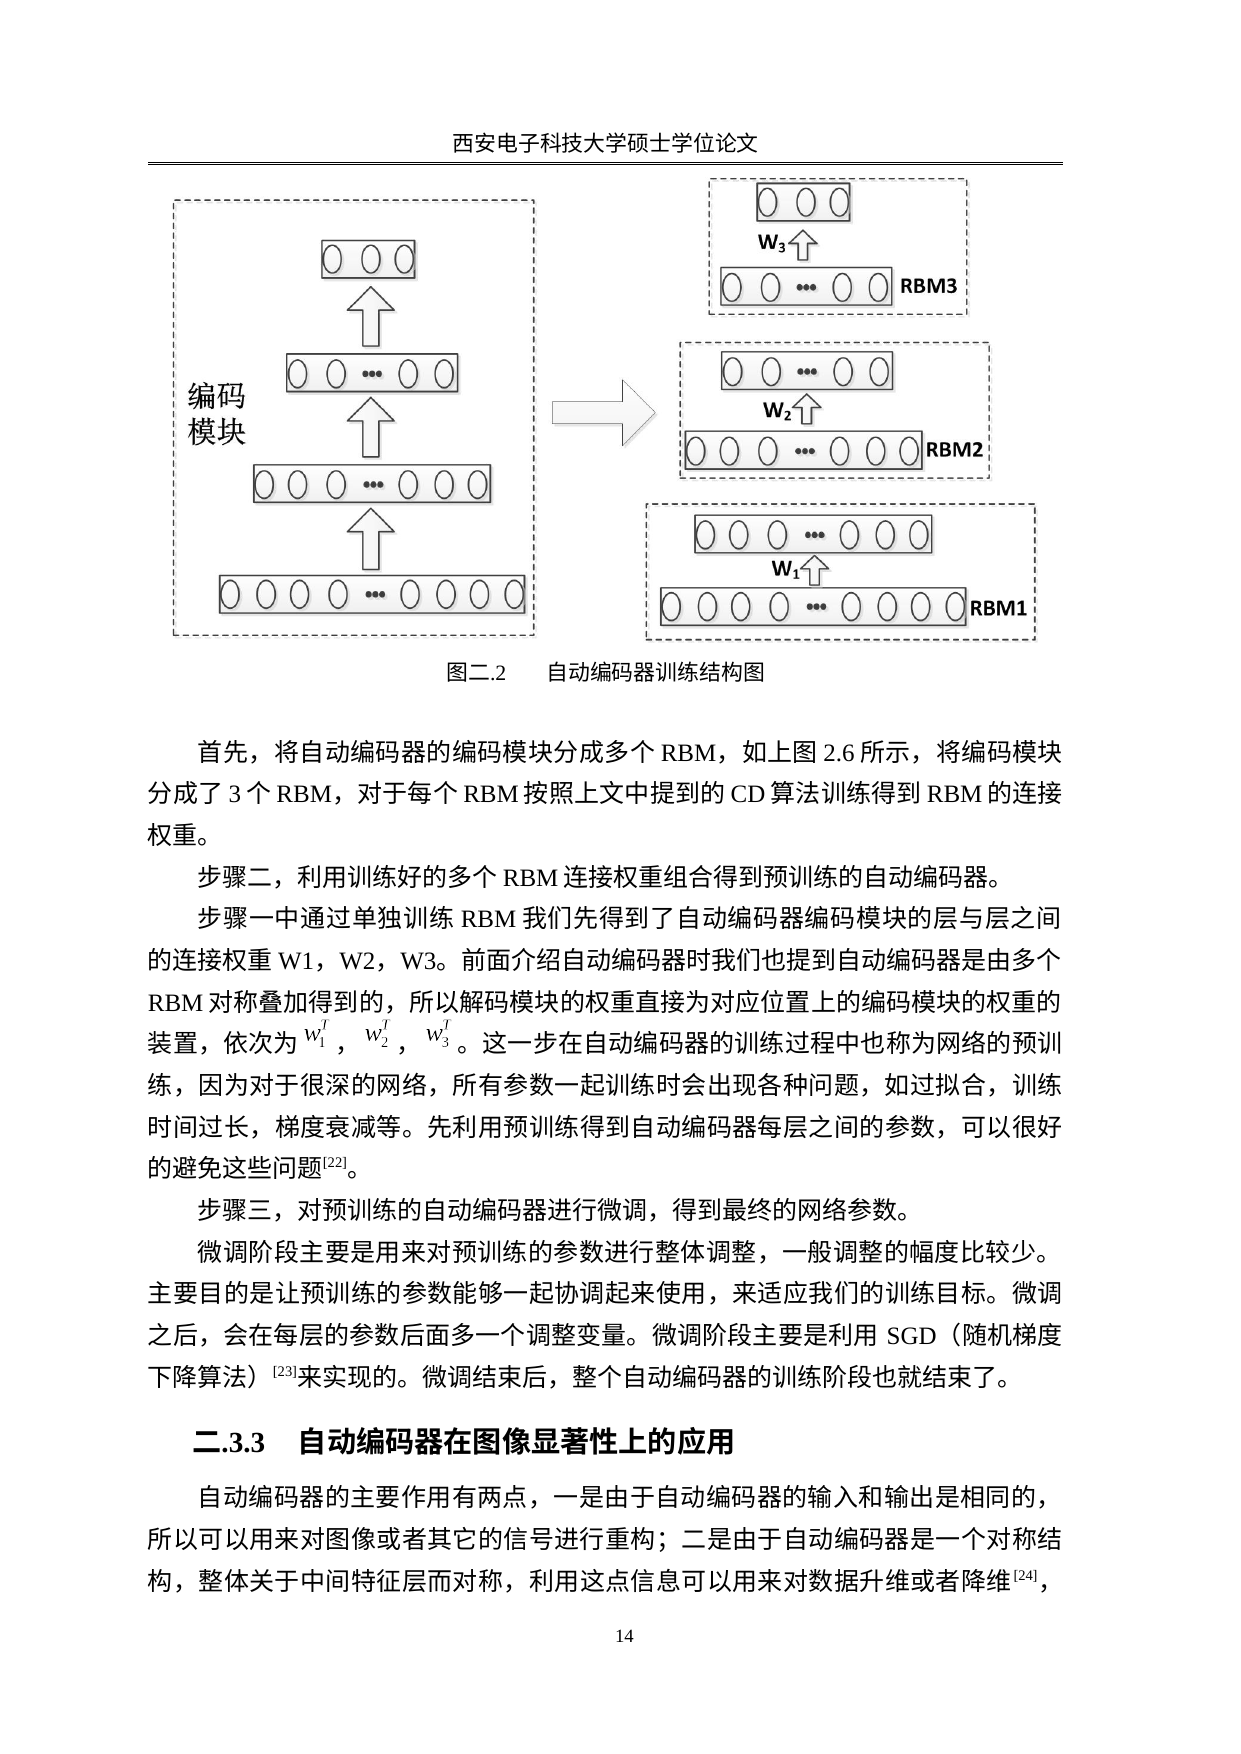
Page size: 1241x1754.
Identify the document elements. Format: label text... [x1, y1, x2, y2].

text 步骤二，利用训练好的多个RBM连接权重组合得到预训练的自动编码器。 [148, 853, 1063, 894]
text 首先，将自动编码器的编码模块分成多个RBM，如上图2.6所示，将编码模块分成了3个RBM，对于每个RBM按照上文中提到的CD算法训练得到RBM的连接权重。 [148, 728, 1063, 853]
subtitle 自动编码器在图像显著性上的应用 [192, 1419, 1063, 1461]
text 步骤三，对预训练的自动编码器进行微调，得到最终的网络参数。 [148, 1186, 1063, 1228]
picture [172, 177, 1038, 643]
text 自动编码器训练结构图 [148, 655, 1063, 687]
text 步骤一中通过单独训练RBM我们先得到了自动编码器编码模块的层与层之间的连接权重W1，W2，W3。前面介绍自动编码器时我们也提到自动编码器是由多个RBM对称叠加得到的，所以解码模块的权重直接为对应位置上的编码模块的权重的装置，依次为，，。这一步在自动编码器的训练过程中也称为网络的预训练，因为对于很深的网络，所有参数一起训练时会出现各种问题，如过拟合，训练时间过长，梯度衰减等。先利用预训练得到自动编码器每层之间的参数，可以很好的避免这些问题[22]。 [148, 894, 1063, 1186]
text 微调阶段主要是用来对预训练的参数进行整体调整，一般调整的幅度比较少。主要目的是让预训练的参数能够一起协调起来使用，来适应我们的训练目标。微调之后，会在每层的参数后面多一个调整变量。微调阶段主要是利用SGD（随机梯度下降算法）[23]来实现的。微调结束后，整个自动编码器的训练阶段也就结束了。 [148, 1228, 1063, 1394]
